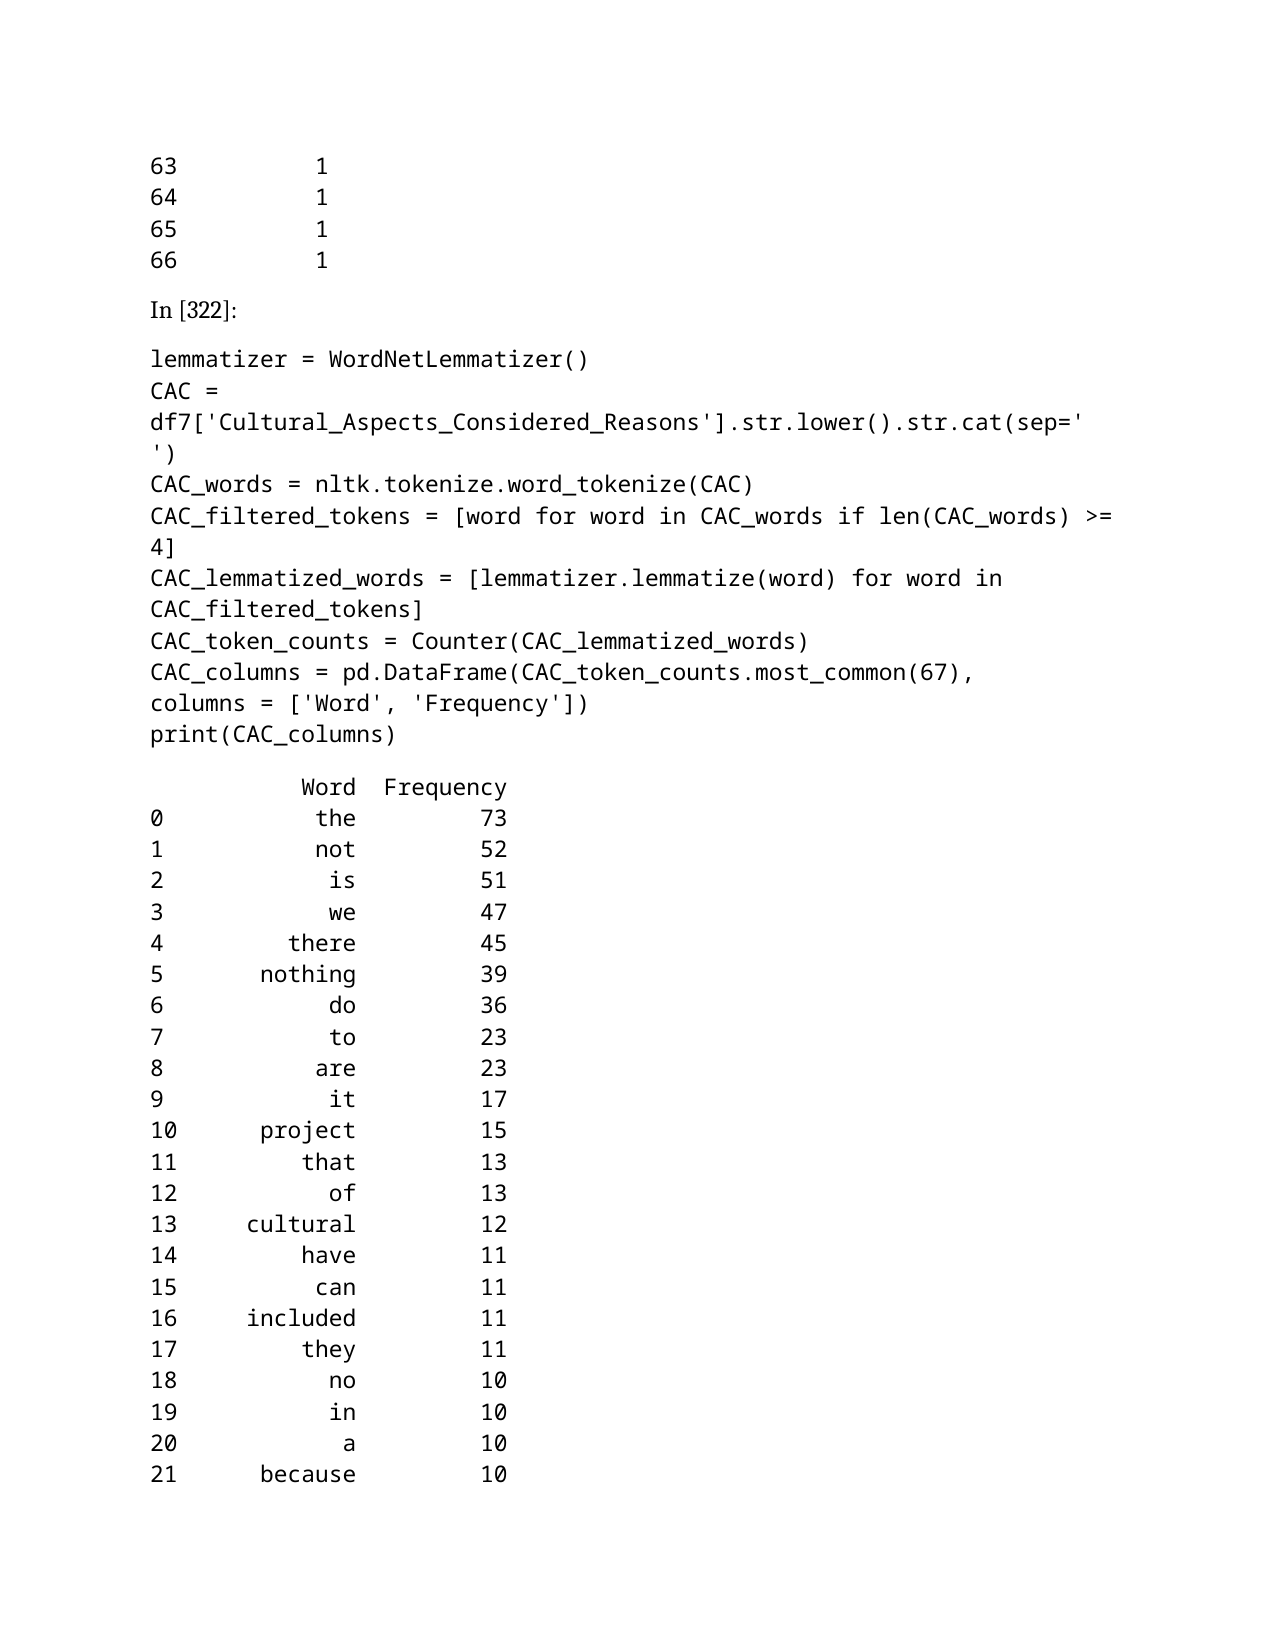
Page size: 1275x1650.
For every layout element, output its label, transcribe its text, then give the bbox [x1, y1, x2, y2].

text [150, 770, 1125, 1489]
text lemmatizer = WordNetLemmatizer() CAC = df7['Cultural_Aspects_Considered_Reasons'].str.lower().str.cat(sep=' ') CAC_words = nltk.tokenize.word_tokenize(CAC) CAC_filtered_tokens = [word for word in CAC_words if len(CAC_words) >= 4] CAC_lemmatized_words = [lemmatizer.lemmatize(word) for word in CAC_filtered_tokens] CAC_token_counts = Counter(CAC_lemmatized_words) CAC_columns = pd.DataFrame(CAC_token_counts.most_common(67), columns = ['Word', 'Frequency']) print(CAC_columns) [150, 343, 1125, 749]
text In [322]: [150, 296, 1125, 324]
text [150, 150, 1125, 275]
